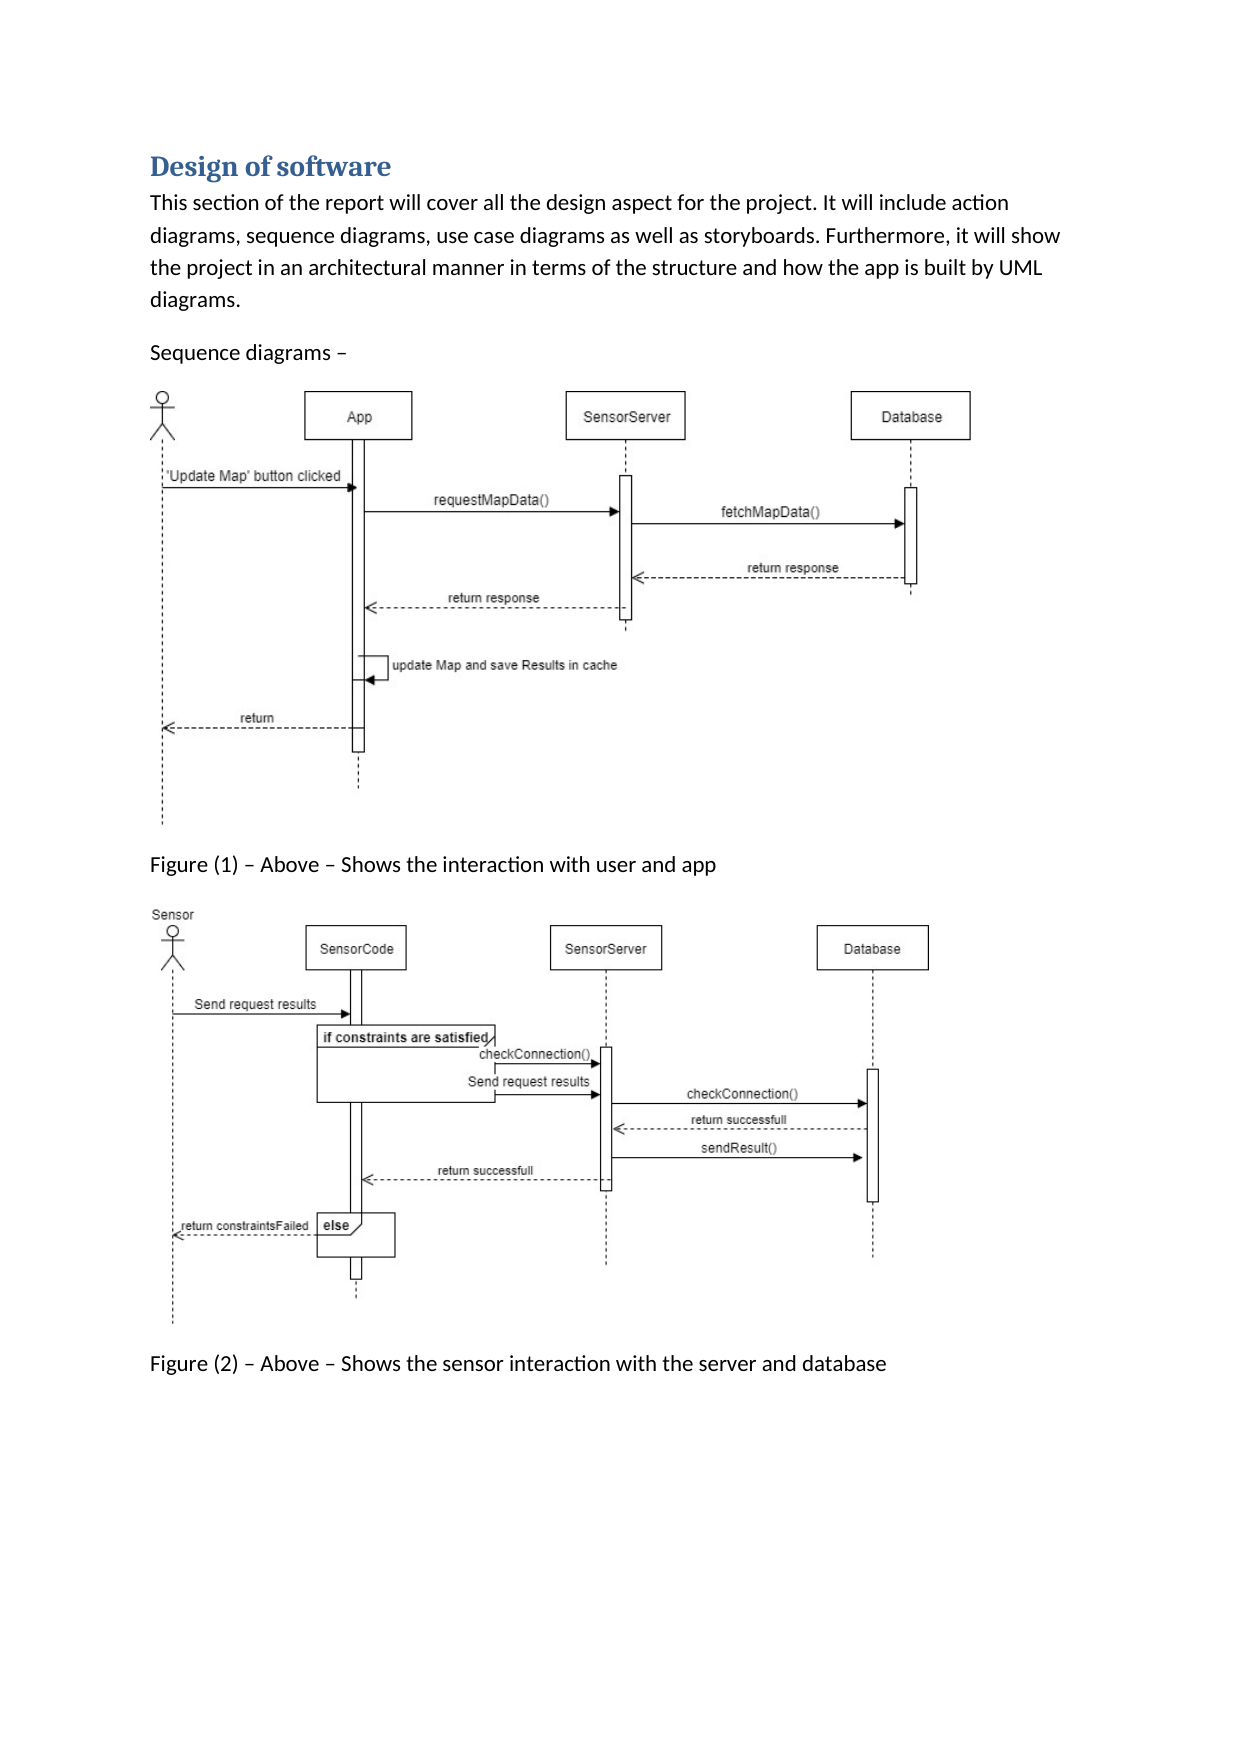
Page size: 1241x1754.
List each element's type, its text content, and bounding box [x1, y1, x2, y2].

text Sequence diagrams – [150, 338, 1090, 366]
picture [150, 391, 972, 826]
picture [150, 903, 929, 1324]
text Figure (2) – Above – Shows the sensor interaction with the server and database [150, 1349, 1090, 1377]
text Figure (1) – Above – Shows the interaction with user and app [150, 851, 1090, 879]
subtitle Design of software [150, 150, 1090, 183]
text This section of the report will cover all the design aspect for the project. It will include action diagrams, sequence diagrams, use case diagrams as well as storyboards. Furthermore, it will show the project in an architectural manner in terms of the structure and how the app is built by UML diagrams. [150, 188, 1090, 313]
